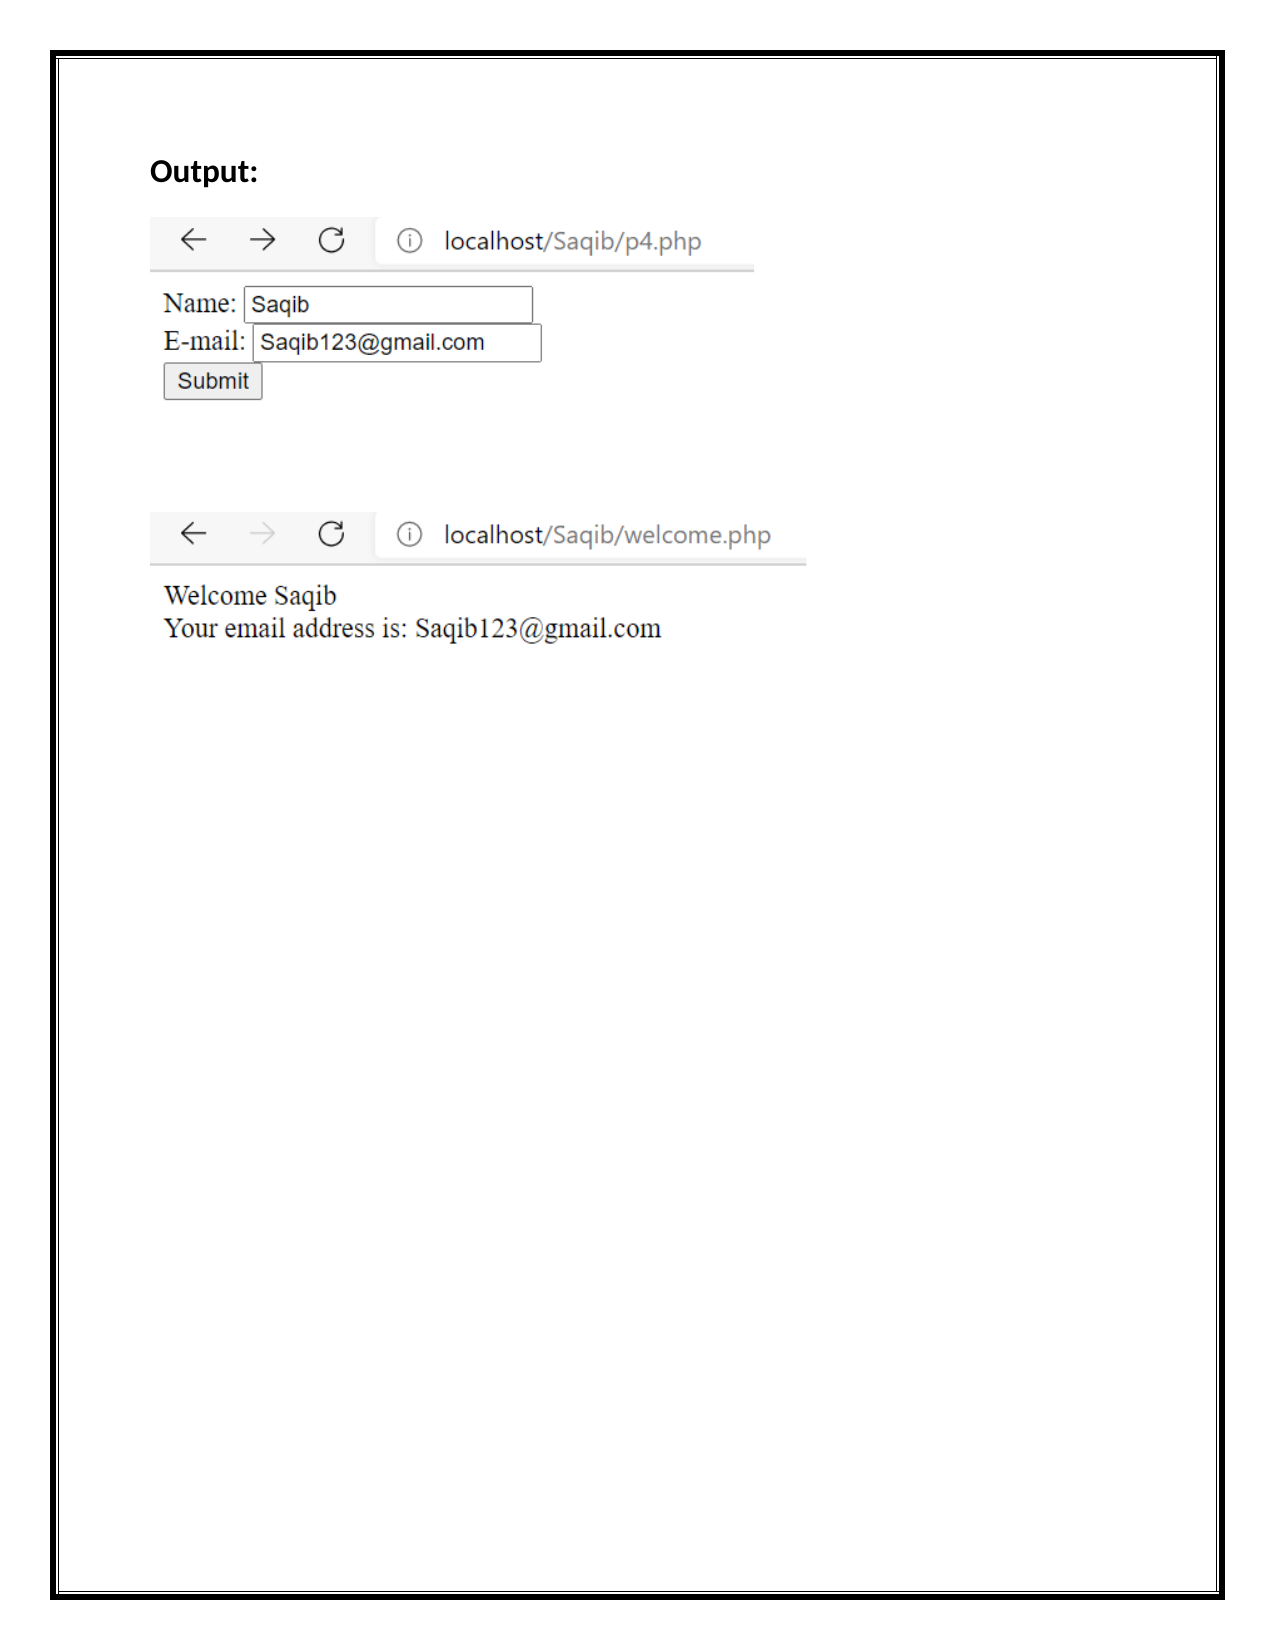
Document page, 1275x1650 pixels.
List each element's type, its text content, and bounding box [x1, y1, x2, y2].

picture [150, 217, 755, 488]
text Output: [150, 150, 1125, 191]
picture [150, 512, 807, 788]
